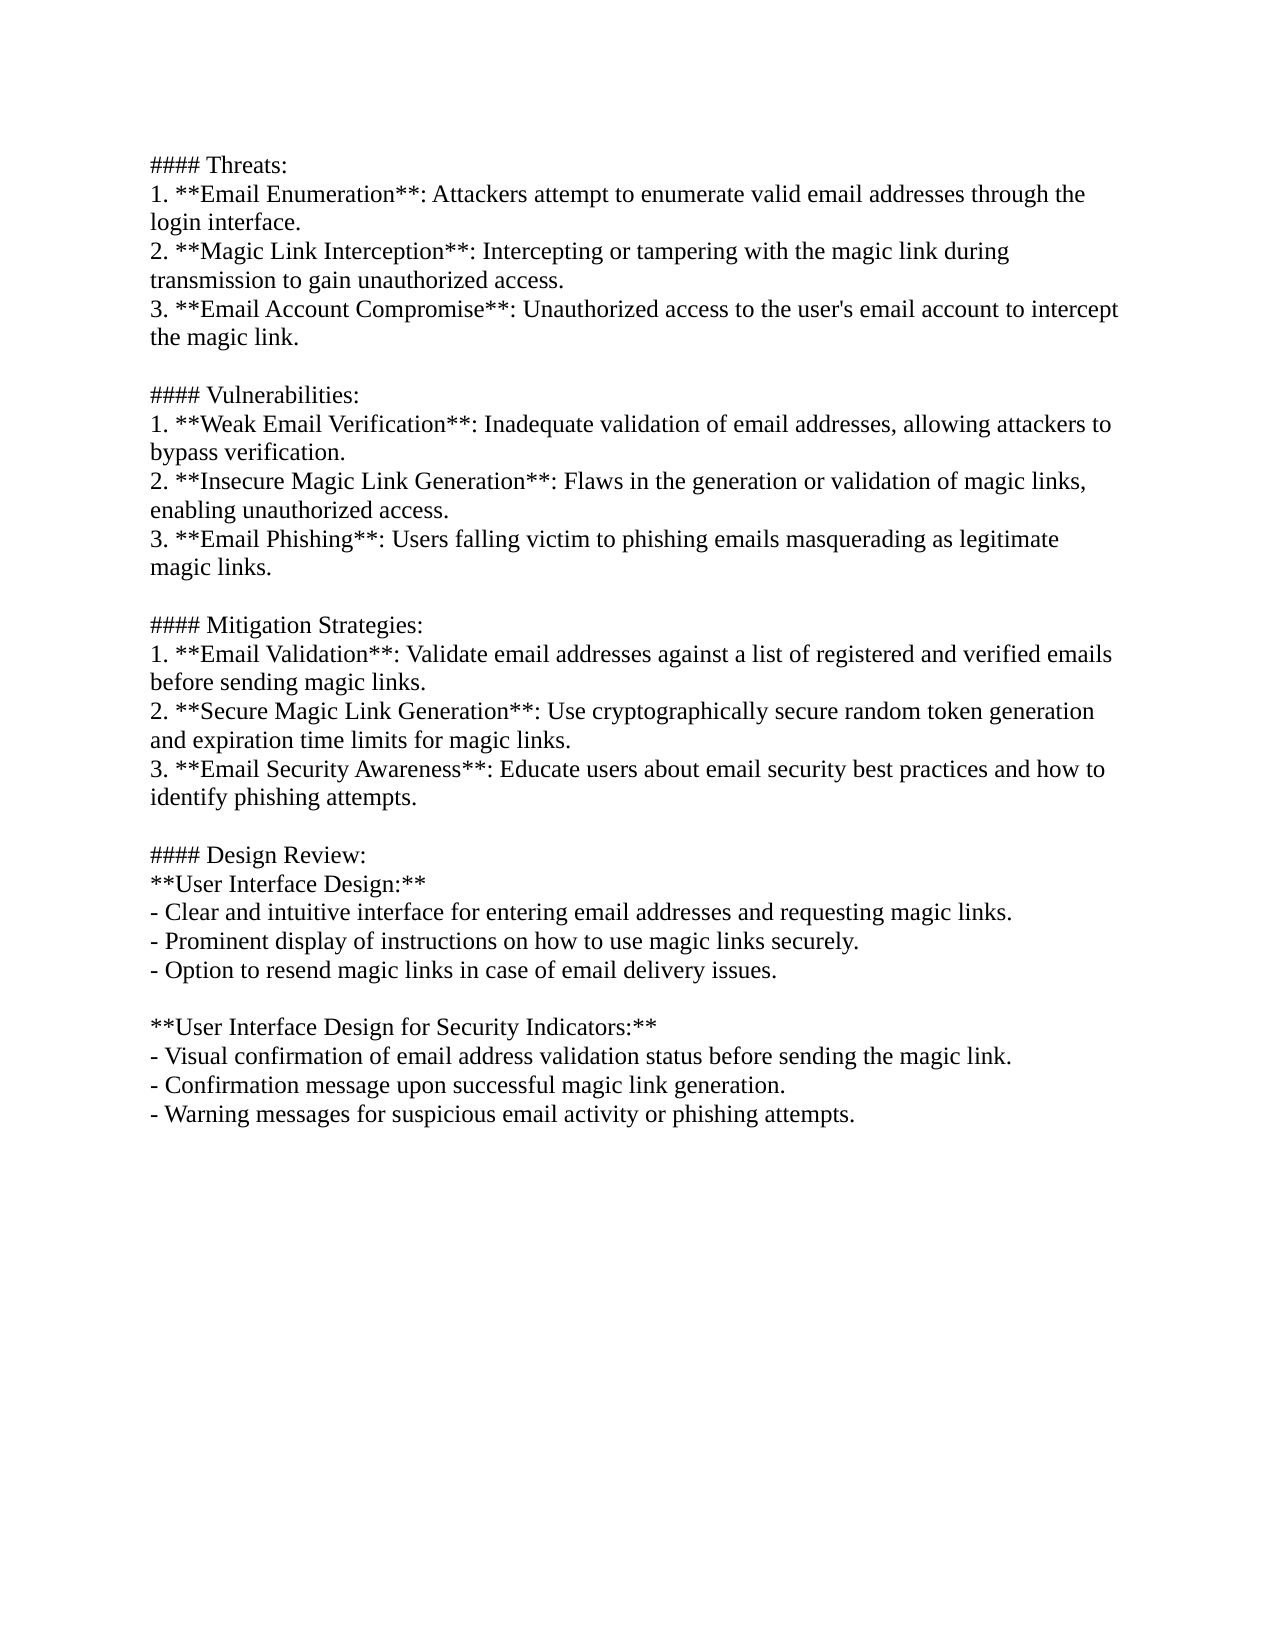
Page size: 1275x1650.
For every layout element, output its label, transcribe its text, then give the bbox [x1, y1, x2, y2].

text 3. **Email Phishing**: Users falling victim to phishing emails masquerading as legitimate magic links. [150, 524, 1125, 581]
text 3. **Email Account Compromise**: Unauthorized access to the user's email account to intercept the magic link. [150, 294, 1125, 351]
text - Visual confirmation of email address validation status before sending the magic link. [150, 1041, 1125, 1070]
text - Option to resend magic links in case of email delivery issues. [150, 955, 1125, 984]
text 2. **Magic Link Interception**: Intercepting or tampering with the magic link during transmission to gain unauthorized access. [150, 236, 1125, 294]
text 1. **Email Enumeration**: Attackers attempt to enumerate valid email addresses through the login interface. [150, 179, 1125, 236]
text 3. **Email Security Awareness**: Educate users about email security best practices and how to identify phishing attempts. [150, 754, 1125, 811]
text - Clear and intuitive interface for entering email addresses and requesting magic links. [150, 897, 1125, 926]
text 1. **Weak Email Verification**: Inadequate validation of email addresses, allowing attackers to bypass verification. [150, 409, 1125, 466]
text **User Interface Design for Security Indicators:** [150, 1012, 1125, 1041]
text - Prominent display of instructions on how to use magic links securely. [150, 926, 1125, 955]
text #### Vulnerabilities: [150, 380, 1125, 409]
text - Confirmation message upon successful magic link generation. [150, 1070, 1125, 1099]
text 2. **Secure Magic Link Generation**: Use cryptographically secure random token generation and expiration time limits for magic links. [150, 696, 1125, 754]
text #### Threats: [150, 150, 1125, 179]
text - Warning messages for suspicious email activity or phishing attempts. [150, 1099, 1125, 1127]
text #### Design Review: [150, 840, 1125, 869]
text 1. **Email Validation**: Validate email addresses against a list of registered and verified emails before sending magic links. [150, 639, 1125, 696]
text 2. **Insecure Magic Link Generation**: Flaws in the generation or validation of magic links, enabling unauthorized access. [150, 466, 1125, 524]
text **User Interface Design:** [150, 869, 1125, 897]
text #### Mitigation Strategies: [150, 610, 1125, 639]
